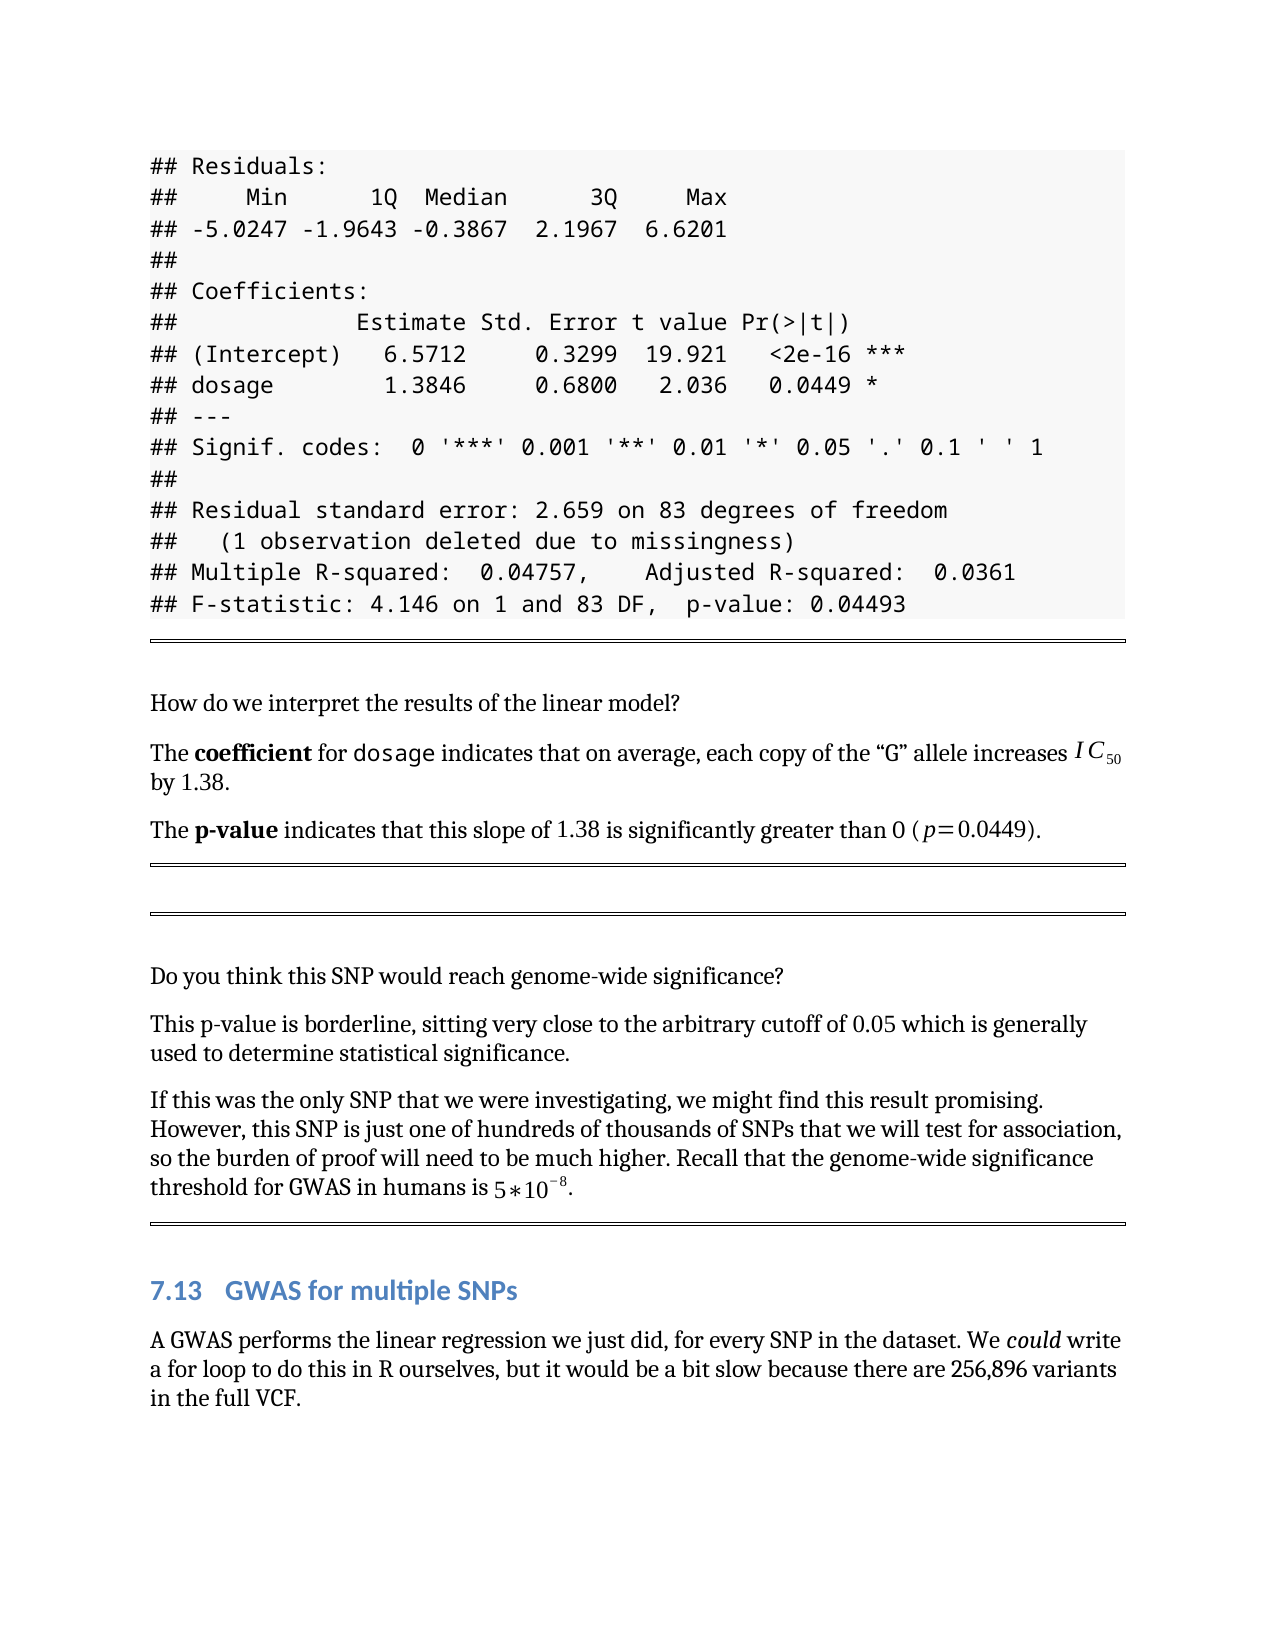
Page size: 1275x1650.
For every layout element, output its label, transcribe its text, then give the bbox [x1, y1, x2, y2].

text The coefficient for dosage indicates that on average, each copy of the “G” allele increases by . [150, 737, 1125, 797]
text If this was the only SNP that we were investigating, we might find this result promising. However, this SNP is just one of hundreds of thousands of SNPs that we will test for association, so the burden of proof will need to be much higher. Recall that the genome-wide significance threshold for GWAS in humans is . [150, 1086, 1125, 1203]
subtitle 7.13 GWAS for multiple SNPs [150, 1272, 1125, 1307]
text The p-value indicates that this slope of is significantly greater than 0 (). [150, 816, 1125, 844]
text This p-value is borderline, sitting very close to the arbitrary cutoff of which is generally used to determine statistical significance. [150, 1010, 1125, 1067]
text A GWAS performs the linear regression we just did, for every SNP in the dataset. We could write a for loop to do this in R ourselves, but it would be a bit slow because there are 256,896 variants in the full VCF. [150, 1326, 1125, 1412]
text Do you think this SNP would reach genome-wide significance? [150, 962, 1125, 991]
text How do we interpret the results of the linear model? [150, 689, 1125, 718]
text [150, 150, 1125, 619]
